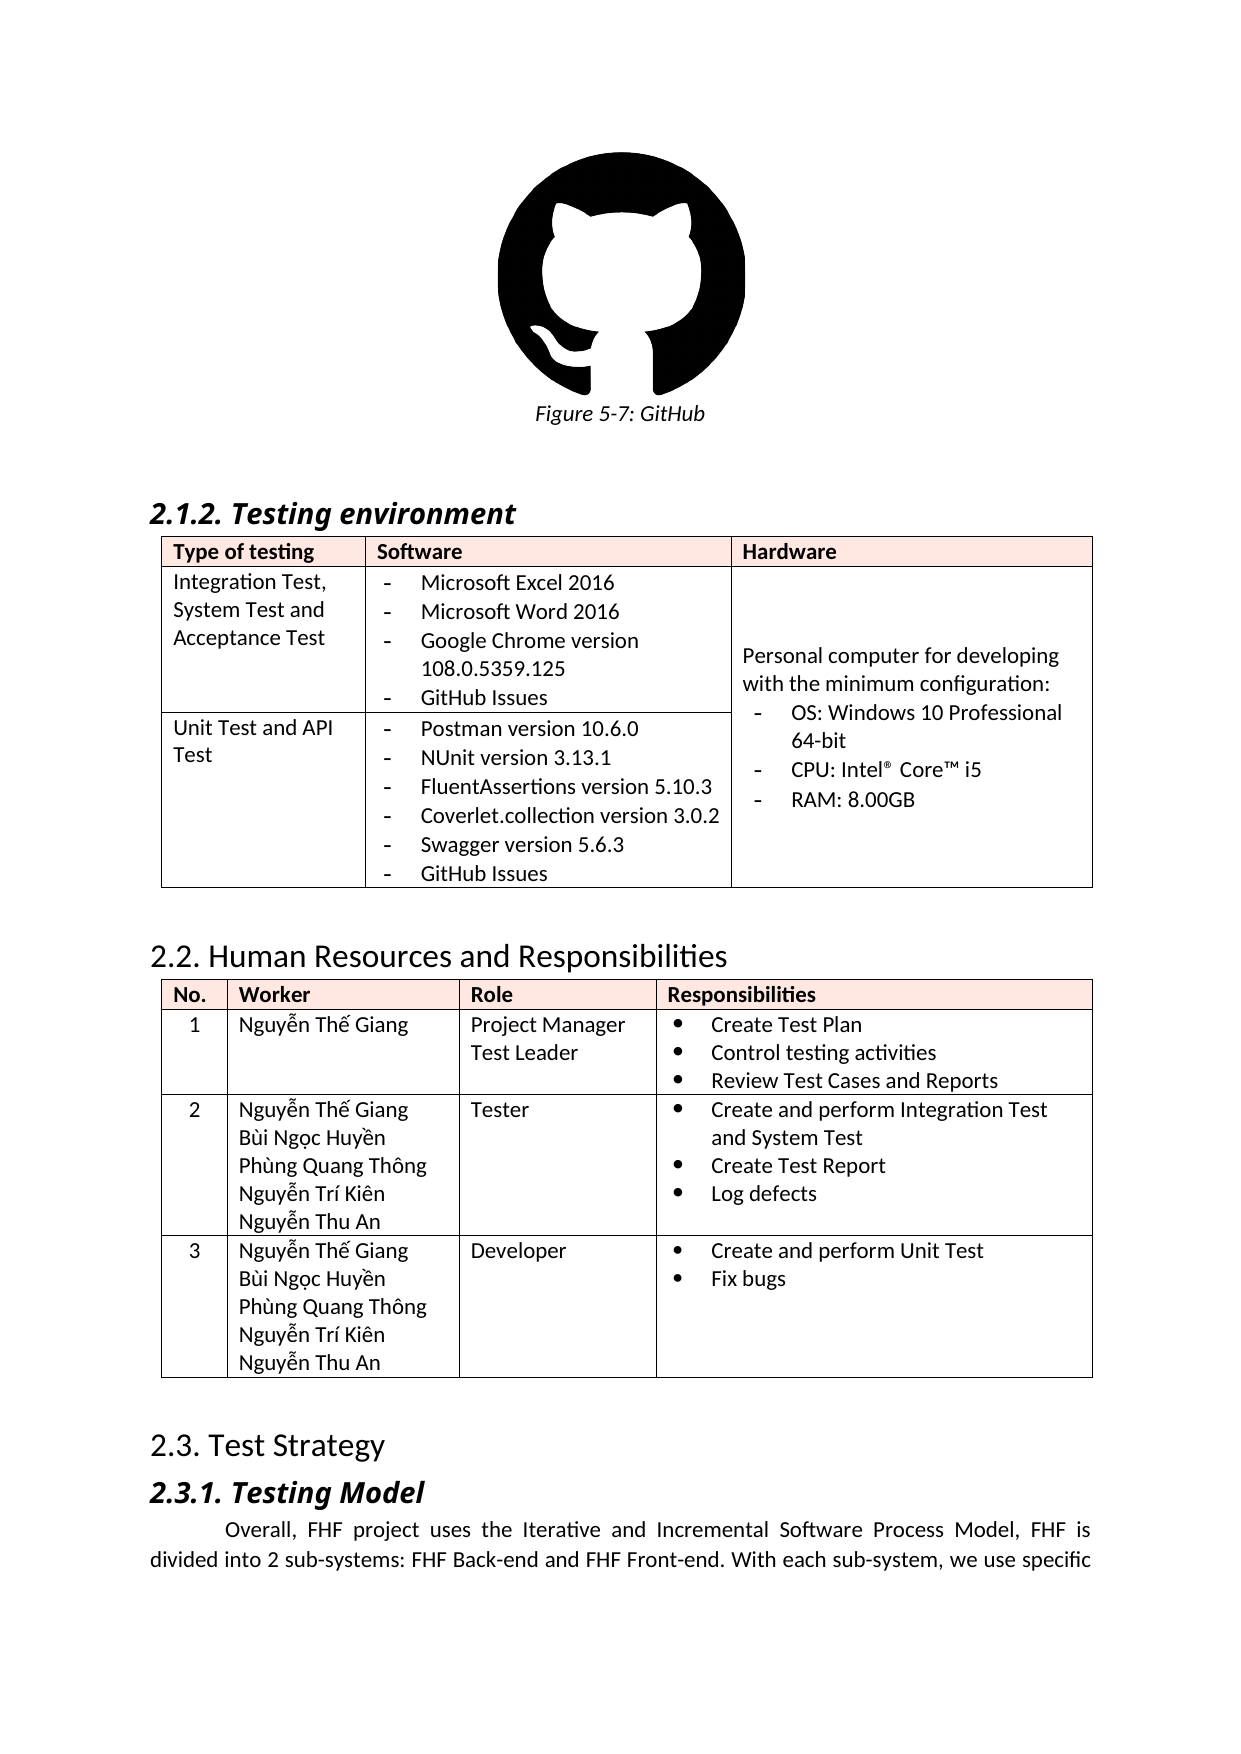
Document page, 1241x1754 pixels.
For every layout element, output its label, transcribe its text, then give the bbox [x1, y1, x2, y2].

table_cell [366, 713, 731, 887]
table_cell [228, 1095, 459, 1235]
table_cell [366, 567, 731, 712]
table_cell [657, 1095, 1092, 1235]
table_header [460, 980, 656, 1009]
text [150, 1515, 1093, 1574]
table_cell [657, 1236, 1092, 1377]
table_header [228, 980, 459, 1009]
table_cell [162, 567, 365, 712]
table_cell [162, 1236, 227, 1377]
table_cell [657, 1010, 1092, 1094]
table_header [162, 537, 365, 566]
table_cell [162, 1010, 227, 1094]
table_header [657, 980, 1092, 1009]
picture [497, 150, 746, 398]
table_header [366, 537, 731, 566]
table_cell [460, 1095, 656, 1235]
subtitle 2.1.2. Testing environment [150, 493, 1093, 533]
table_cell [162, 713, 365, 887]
text Figure 5-7: GitHub [150, 150, 1093, 427]
subtitle 2.3. Test Strategy [150, 1424, 1093, 1465]
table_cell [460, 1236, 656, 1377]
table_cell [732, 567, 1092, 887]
subtitle 2.3.1. Testing Model [150, 1473, 1093, 1512]
subtitle 2.2. Human Resources and Responsibilities [150, 935, 1093, 976]
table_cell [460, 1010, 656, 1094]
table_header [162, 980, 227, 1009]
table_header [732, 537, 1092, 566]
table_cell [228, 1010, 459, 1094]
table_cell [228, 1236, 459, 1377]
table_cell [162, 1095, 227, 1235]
